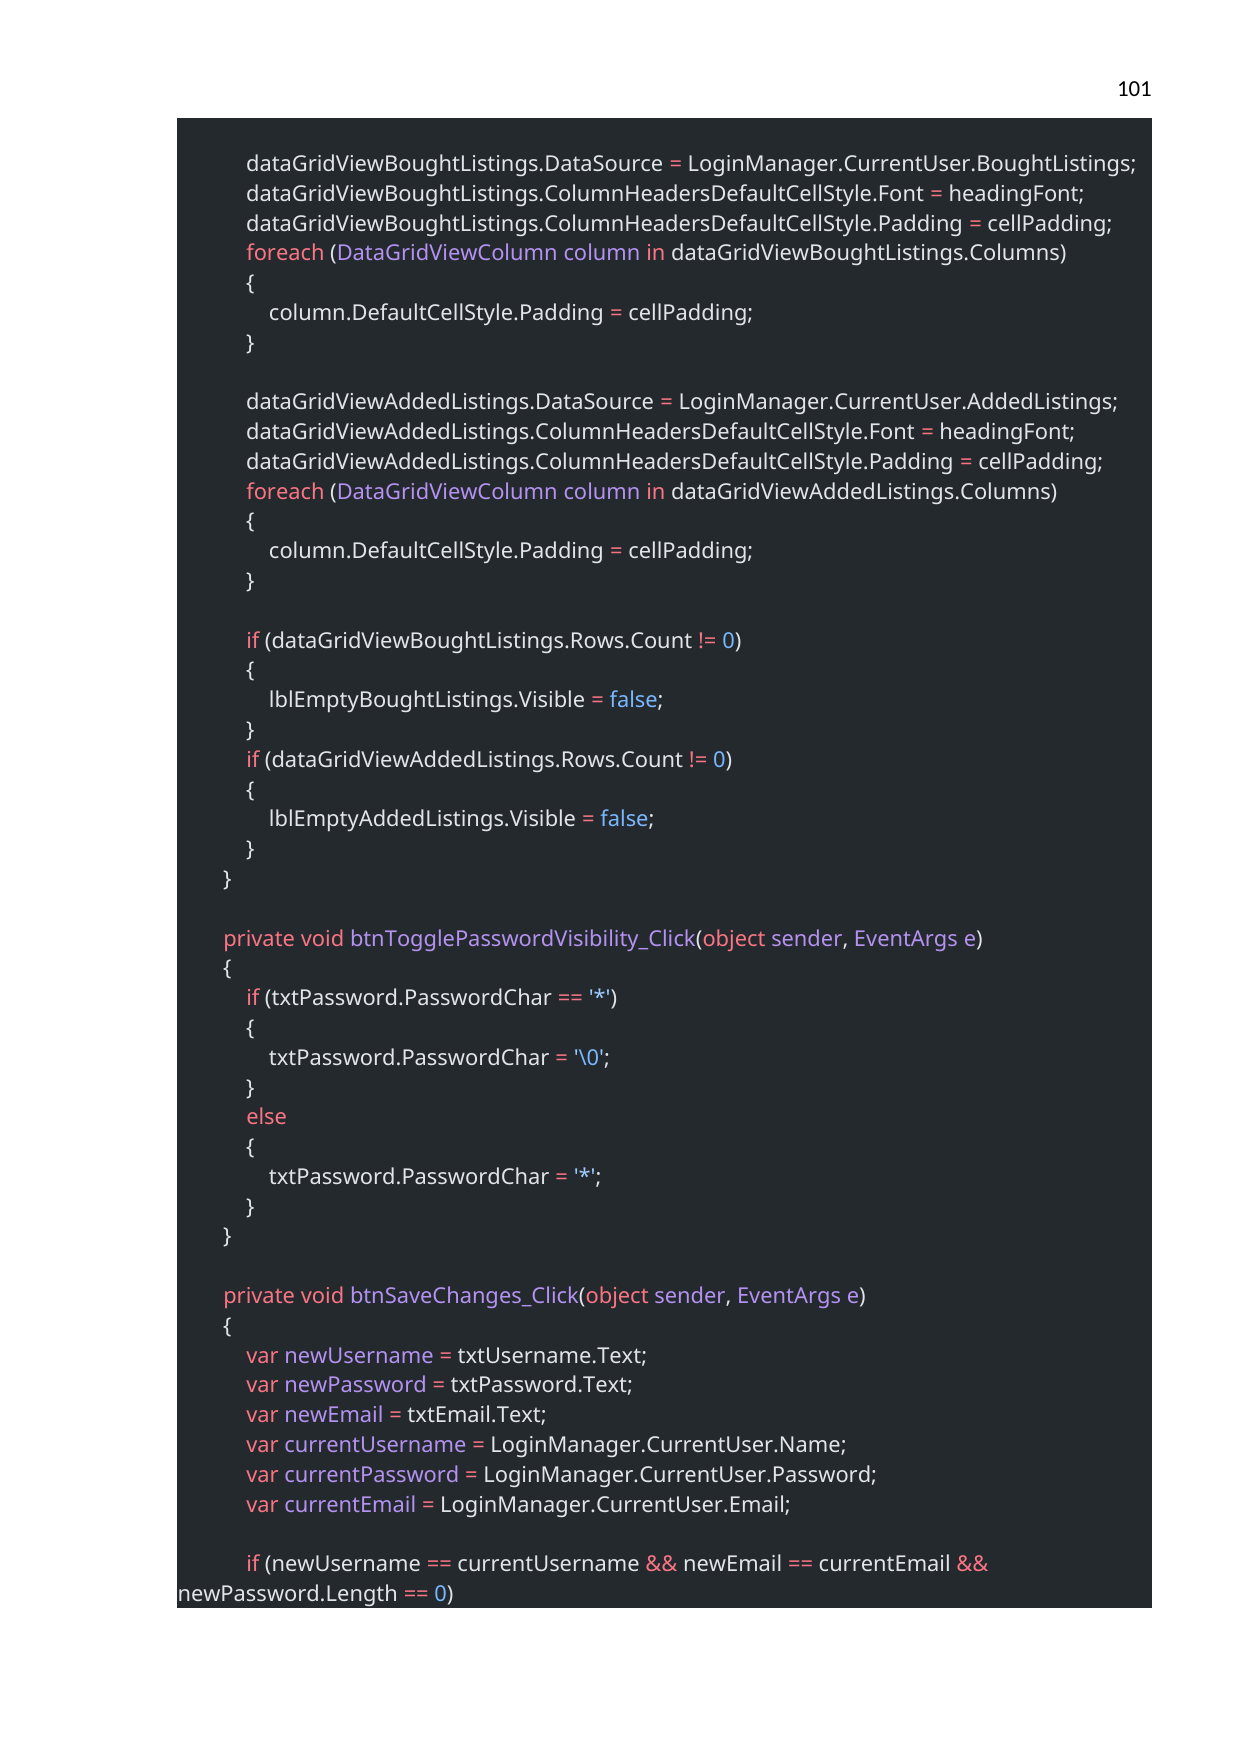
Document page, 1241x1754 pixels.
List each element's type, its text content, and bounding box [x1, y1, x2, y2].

text else [177, 1101, 1152, 1131]
text { [177, 1131, 1152, 1161]
text if (dataGridViewAddedListings.Rows.Count != 0) [177, 744, 1152, 773]
text if (txtPassword.PasswordChar == '*') [177, 982, 1152, 1012]
text } [177, 714, 1152, 744]
text dataGridViewAddedListings.DataSource = LoginManager.CurrentUser.AddedListings; [177, 386, 1152, 416]
text foreach (DataGridViewColumn column in dataGridViewBoughtListings.Columns) [177, 237, 1152, 267]
text { [177, 1012, 1152, 1042]
text dataGridViewAddedListings.ColumnHeadersDefaultCellStyle.Font = headingFont; [177, 416, 1152, 446]
text } [177, 863, 1152, 893]
text var newUsername = txtUsername.Text; [177, 1339, 1152, 1369]
text } [177, 1220, 1152, 1250]
text if (dataGridViewBoughtListings.Rows.Count != 0) [177, 624, 1152, 654]
text var currentUsername = LoginManager.CurrentUser.Name; [177, 1429, 1152, 1459]
text } [177, 327, 1152, 356]
text lblEmptyBoughtListings.Visible = false; [177, 684, 1152, 714]
text } [177, 833, 1152, 863]
text column.DefaultCellStyle.Padding = cellPadding; [177, 297, 1152, 327]
text { [177, 654, 1152, 684]
text dataGridViewAddedListings.ColumnHeadersDefaultCellStyle.Padding = cellPadding; [177, 446, 1152, 476]
text } [177, 1191, 1152, 1220]
text { [177, 505, 1152, 535]
text dataGridViewBoughtListings.ColumnHeadersDefaultCellStyle.Font = headingFont; [177, 178, 1152, 207]
text txtPassword.PasswordChar = '\0'; [177, 1042, 1152, 1071]
text } [177, 565, 1152, 595]
text txtPassword.PasswordChar = '*'; [177, 1161, 1152, 1191]
text private void btnSaveChanges_Click(object sender, EventArgs e) [177, 1280, 1152, 1310]
text { [177, 1310, 1152, 1339]
text var currentPassword = LoginManager.CurrentUser.Password; [177, 1459, 1152, 1488]
text lblEmptyAddedListings.Visible = false; [177, 803, 1152, 833]
text dataGridViewBoughtListings.ColumnHeadersDefaultCellStyle.Padding = cellPadding; [177, 207, 1152, 237]
text { [177, 773, 1152, 803]
text { [177, 952, 1152, 982]
text var currentEmail = LoginManager.CurrentUser.Email; [177, 1488, 1152, 1518]
text { [177, 267, 1152, 297]
text var newEmail = txtEmail.Text; [177, 1399, 1152, 1429]
text column.DefaultCellStyle.Padding = cellPadding; [177, 535, 1152, 565]
text if (newUsername == currentUsername && newEmail == currentEmail && newPassword.Length == 0) [177, 1548, 1152, 1608]
text var newPassword = txtPassword.Text; [177, 1369, 1152, 1399]
text dataGridViewBoughtListings.DataSource = LoginManager.CurrentUser.BoughtListings; [177, 148, 1152, 178]
text foreach (DataGridViewColumn column in dataGridViewAddedListings.Columns) [177, 476, 1152, 505]
text } [177, 1071, 1152, 1101]
text private void btnTogglePasswordVisibility_Click(object sender, EventArgs e) [177, 922, 1152, 952]
